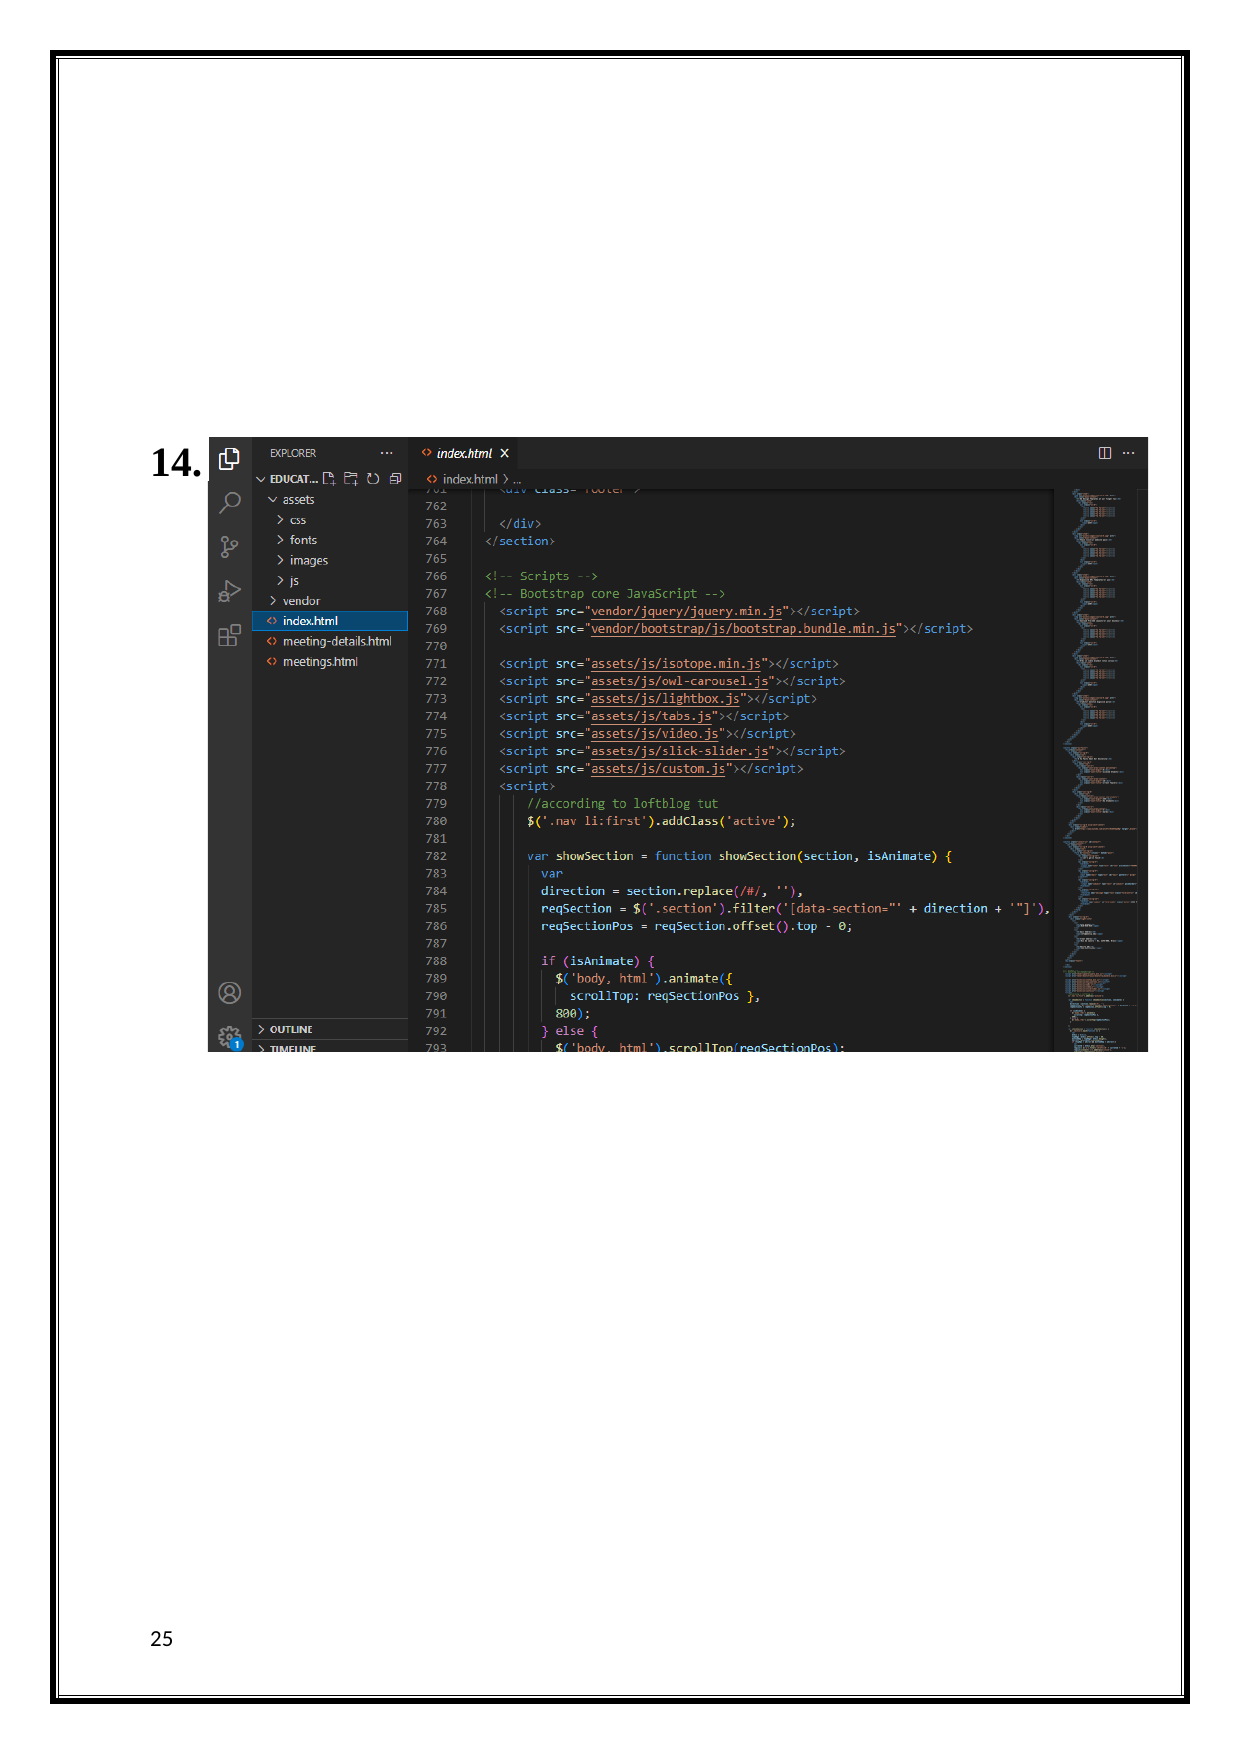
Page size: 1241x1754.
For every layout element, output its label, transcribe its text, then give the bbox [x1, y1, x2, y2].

text 14. [150, 437, 207, 485]
picture [207, 437, 1149, 1052]
